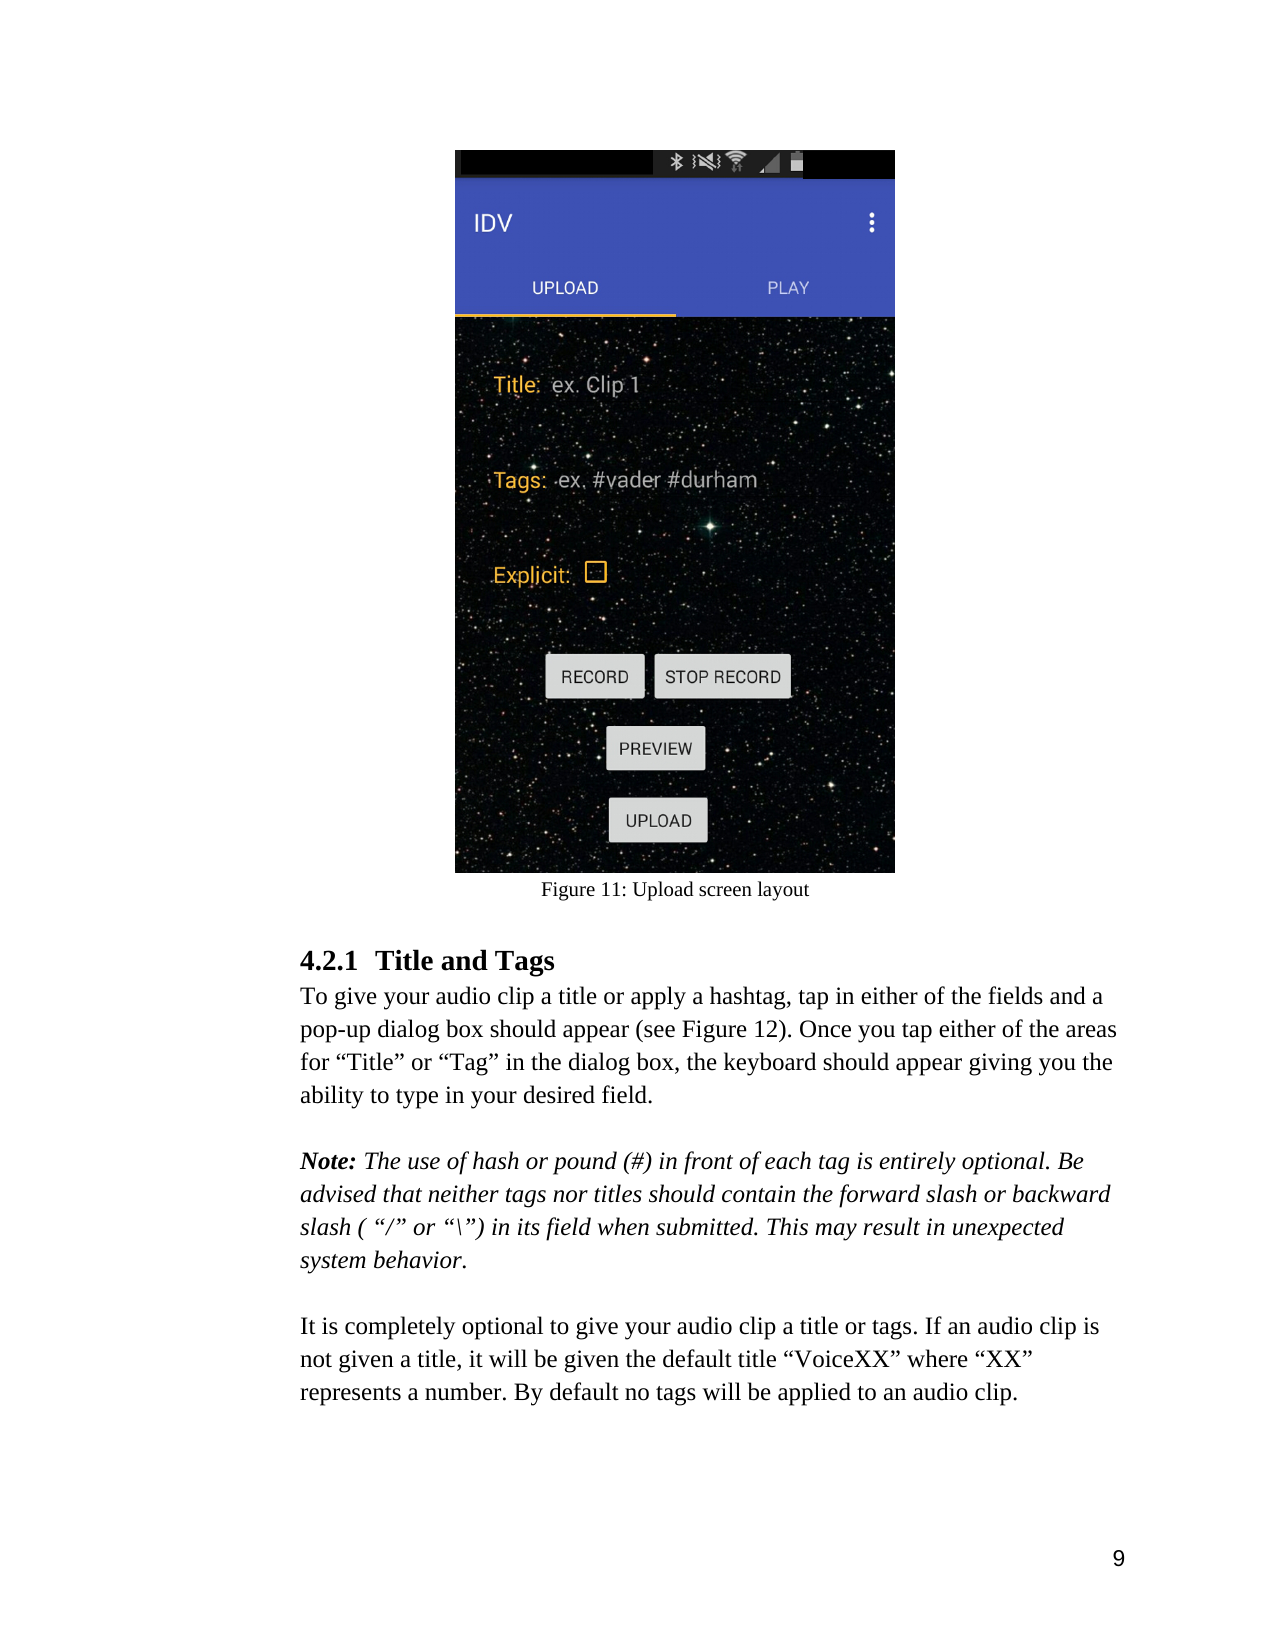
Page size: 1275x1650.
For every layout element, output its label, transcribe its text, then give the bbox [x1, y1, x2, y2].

text To give your audio clip a title or apply a hashtag, tap in either of the fields and a pop-up dialog box should appear (see Figure 12). Once you tap either of the areas for “Title” or “Tag” in the dialog box, the keyboard should appear giving you the ability to type in your desired field. [300, 981, 1125, 1109]
picture [455, 150, 895, 873]
text It is completely optional to give your audio clip a title or tags. If an audio clip is not given a title, it will be given the default title “VoiceXX” where “XX” represents a number. By default no tags will be applied to an audio clip. [300, 1311, 1125, 1406]
text Figure 11: Upload screen layout [150, 877, 1125, 901]
text Note: The use of hash or pound (#) in front of each tag is entirely optional. Be advised that neither tags nor titles should contain the forward slash or backward slash ( “/” or “\”) in its field when submitted. This may result in unexpected system behavior. [300, 1146, 1125, 1274]
text 4.2.1 Title and Tags [225, 943, 1125, 976]
